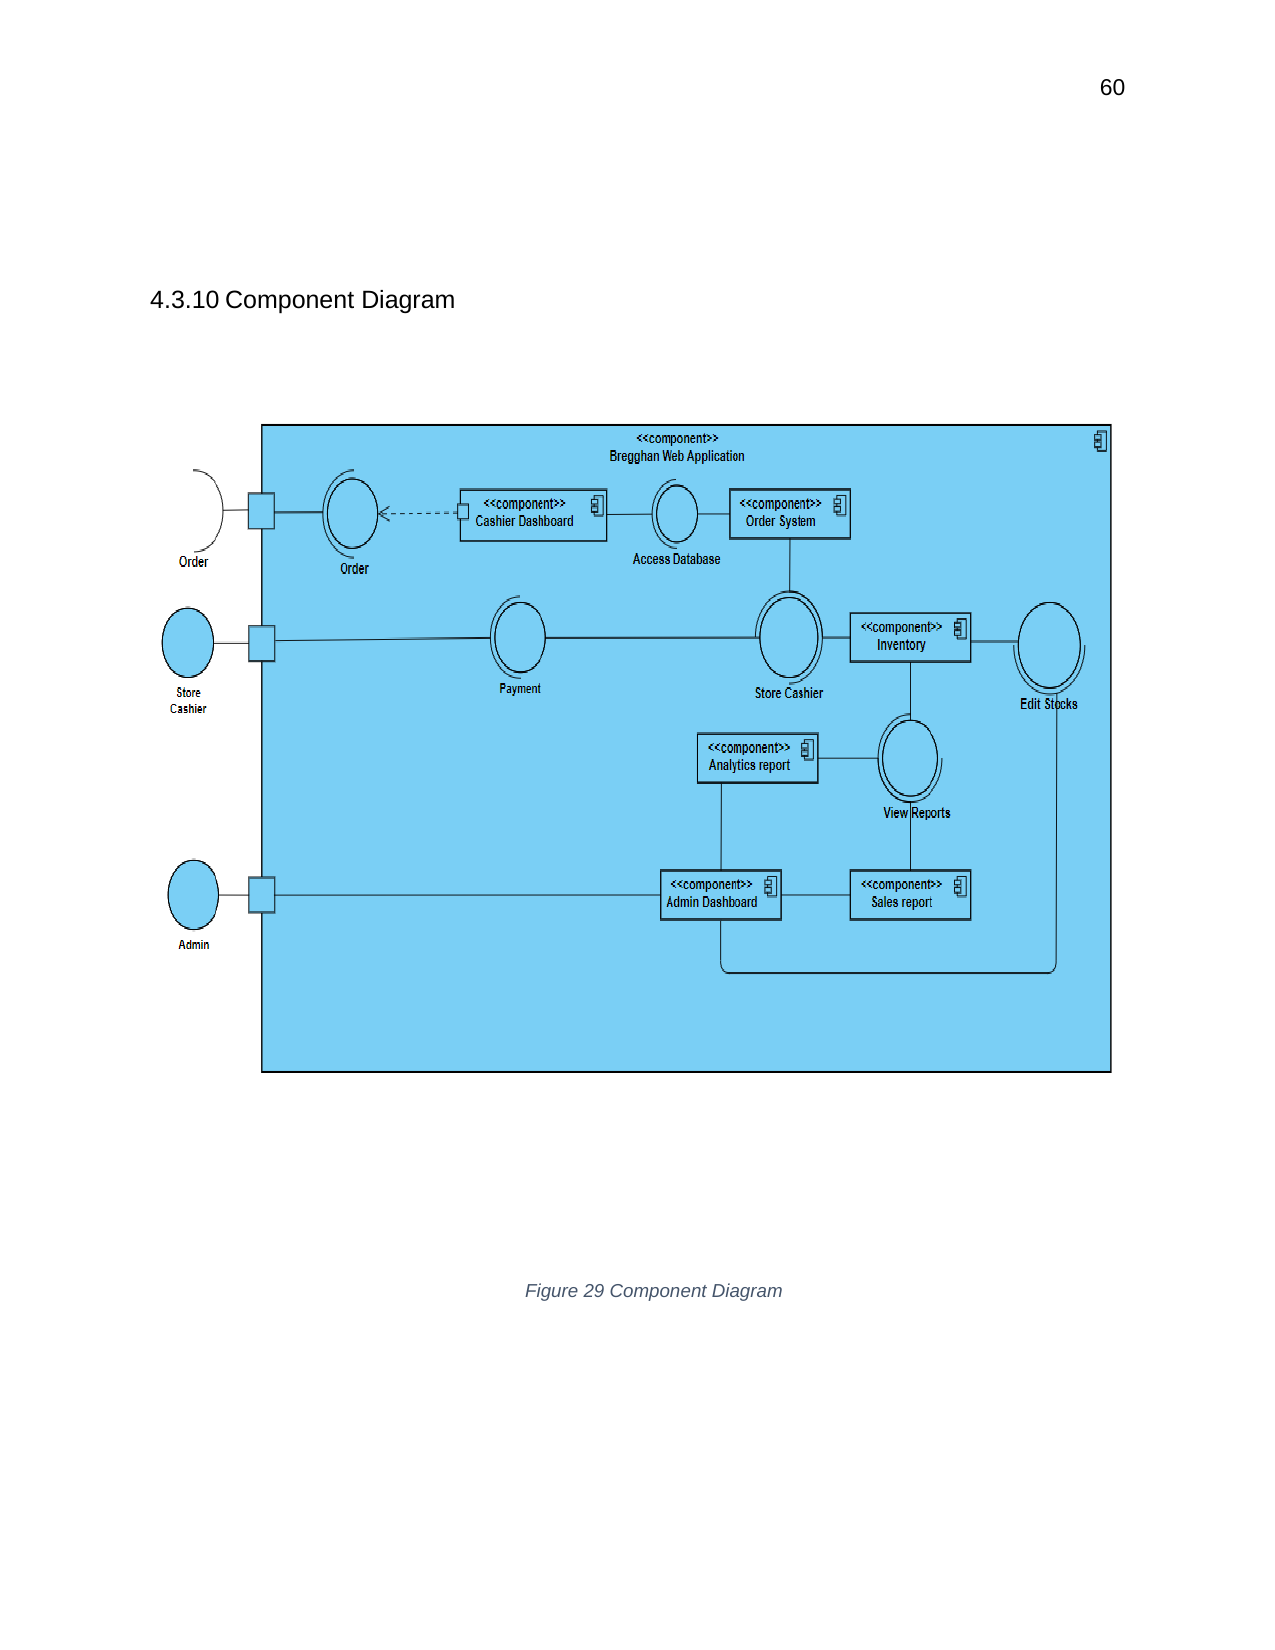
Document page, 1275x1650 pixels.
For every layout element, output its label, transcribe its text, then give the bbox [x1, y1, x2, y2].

text Figure 29 Component Diagram [450, 1279, 1125, 1301]
subtitle 4.3.10 Component Diagram [150, 285, 1125, 314]
picture [150, 406, 1125, 1092]
